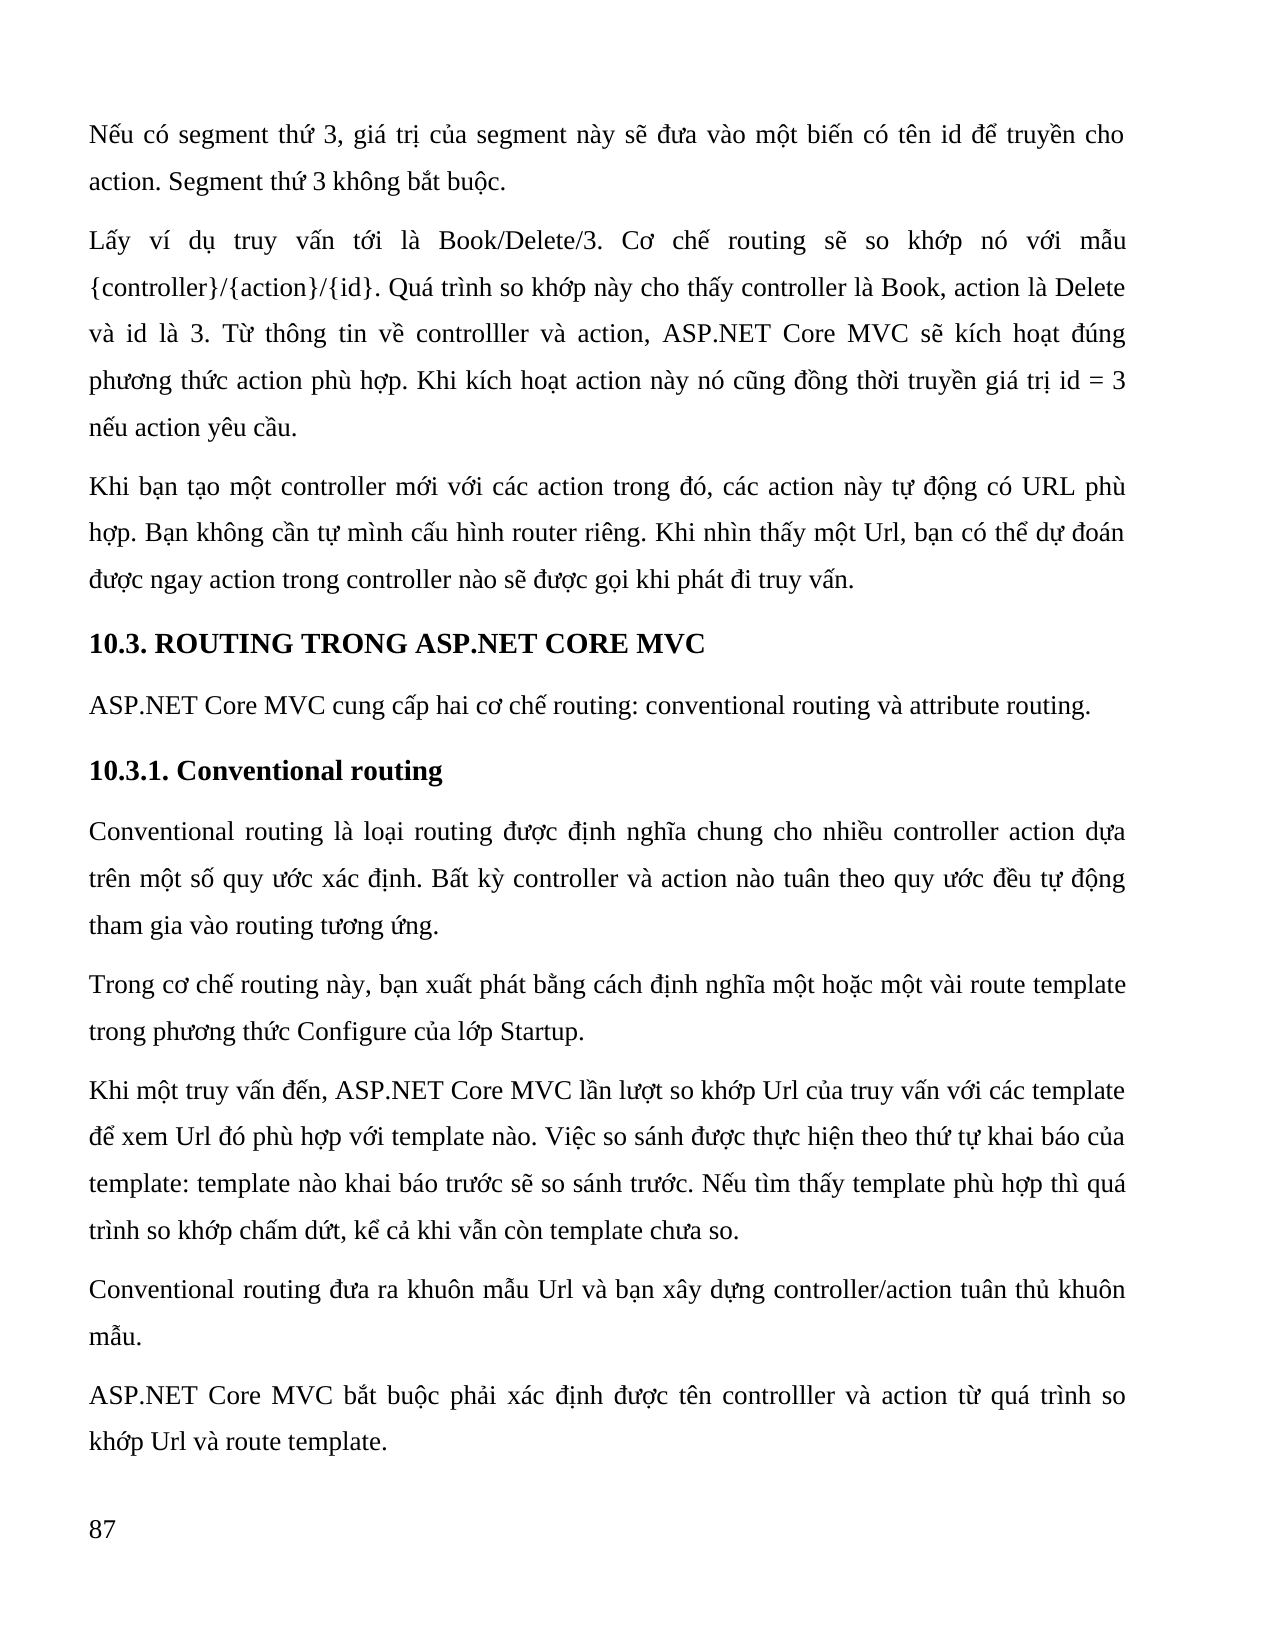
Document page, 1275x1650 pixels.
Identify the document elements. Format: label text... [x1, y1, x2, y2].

subtitle 10.3. Routing trong ASP.NET Core MVC [89, 626, 1127, 660]
text Nếu có segment thứ 3, giá trị của segment này sẽ đưa vào một biến có tên id để truyền cho action. Segment thứ 3 không bắt buộc. [89, 118, 1127, 196]
text Khi bạn tạo một controller mới với các action trong đó, các action này tự động có URL phù hợp. Bạn không cần tự mình cấu hình router riêng. Khi nhìn thấy một Url, bạn có thể dự đoán được ngay action trong controller nào sẽ được gọi khi phát đi truy vấn. [89, 470, 1127, 594]
text Khi một truy vấn đến, ASP.NET Core MVC lần lượt so khớp Url của truy vấn với các template để xem Url đó phù hợp với template nào. Việc so sánh được thực hiện theo thứ tự khai báo của template: template nào khai báo trước sẽ so sánh trước. Nếu tìm thấy template phù hợp thì quá trình so khớp chấm dứt, kể cả khi vẫn còn template chưa so. [89, 1074, 1127, 1245]
text Trong cơ chế routing này, bạn xuất phát bằng cách định nghĩa một hoặc một vài route template trong phương thức Configure của lớp Startup. [89, 968, 1127, 1046]
text ASP.NET Core MVC bắt buộc phải xác định được tên controlller và action từ quá trình so khớp Url và route template. [89, 1379, 1127, 1457]
text Conventional routing là loại routing được định nghĩa chung cho nhiều controller action dựa trên một số quy ước xác định. Bất kỳ controller và action nào tuân theo quy ước đều tự động tham gia vào routing tương ứng. [89, 815, 1127, 940]
text ASP.NET Core MVC cung cấp hai cơ chế routing: conventional routing và attribute routing. [89, 689, 1127, 720]
text Conventional routing đưa ra khuôn mẫu Url và bạn xây dựng controller/action tuân thủ khuôn mẫu. [89, 1273, 1127, 1351]
text Lấy ví dụ truy vấn tới là Book/Delete/3. Cơ chế routing sẽ so khớp nó với mẫu {controller}/{action}/{id}. Quá trình so khớp này cho thấy controller là Book, action là Delete và id là 3. Từ thông tin về controlller và action, ASP.NET Core MVC sẽ kích hoạt đúng phương thức action phù hợp. Khi kích hoạt action này nó cũng đồng thời truyền giá trị id = 3 nếu action yêu cầu. [89, 224, 1127, 442]
subtitle 10.3.1. Conventional routing [89, 753, 1127, 786]
